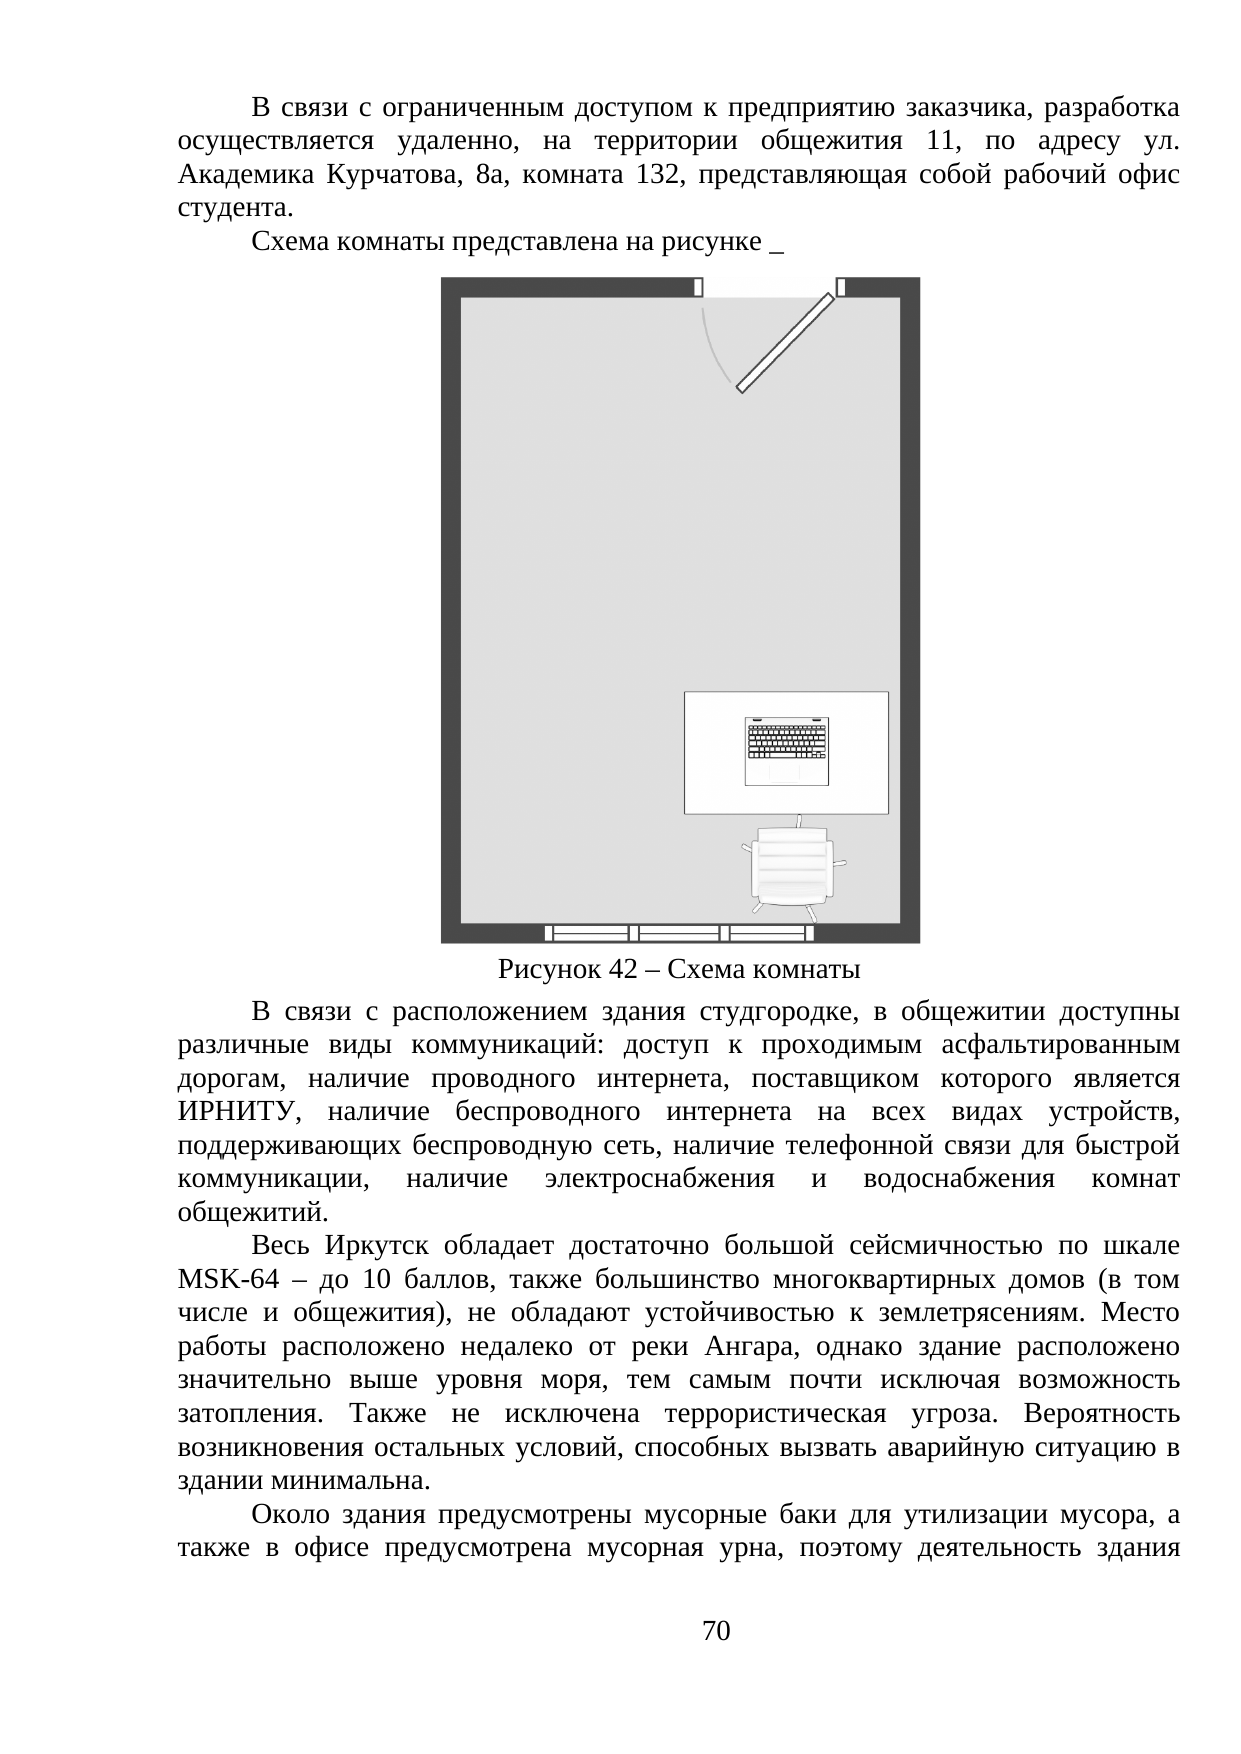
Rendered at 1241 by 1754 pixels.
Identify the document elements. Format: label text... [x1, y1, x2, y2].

text Весь Иркутск обладает достаточно большой сейсмичностью по шкале MSK-64 – до 10 баллов, также большинство многоквартирных домов (в том числе и общежития), не обладают устойчивостью к землетрясениям. Место работы расположено недалеко от реки Ангара, однако здание расположено значительно выше уровня моря, тем самым почти исключая возможность затопления. Также не исключена террористическая угроза. Вероятность возникновения остальных условий, способных вызвать аварийную ситуацию в здании минимальна. [177, 1227, 1181, 1496]
picture [424, 268, 934, 951]
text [177, 1496, 1181, 1563]
text В связи с ограниченным доступом к предприятию заказчика, разработка осуществляется удаленно, на территории общежития 11, по адресу ул. Академика Курчатова, 8а, комната 132, представляющая собой рабочий офис студента. [177, 89, 1181, 223]
text Схема комнаты представлена на рисунке _ [177, 223, 1181, 256]
text В связи с расположением здания студгородке, в общежитии доступны различные виды коммуникаций: доступ к проходимым асфальтированным дорогам, наличие проводного интернета, поставщиком которого является ИРНИТУ, наличие беспроводного интернета на всех видах устройств, поддерживающих беспроводную сеть, наличие телефонной связи для быстрой коммуникации, наличие электроснабжения и водоснабжения комнат общежитий. [177, 993, 1181, 1227]
